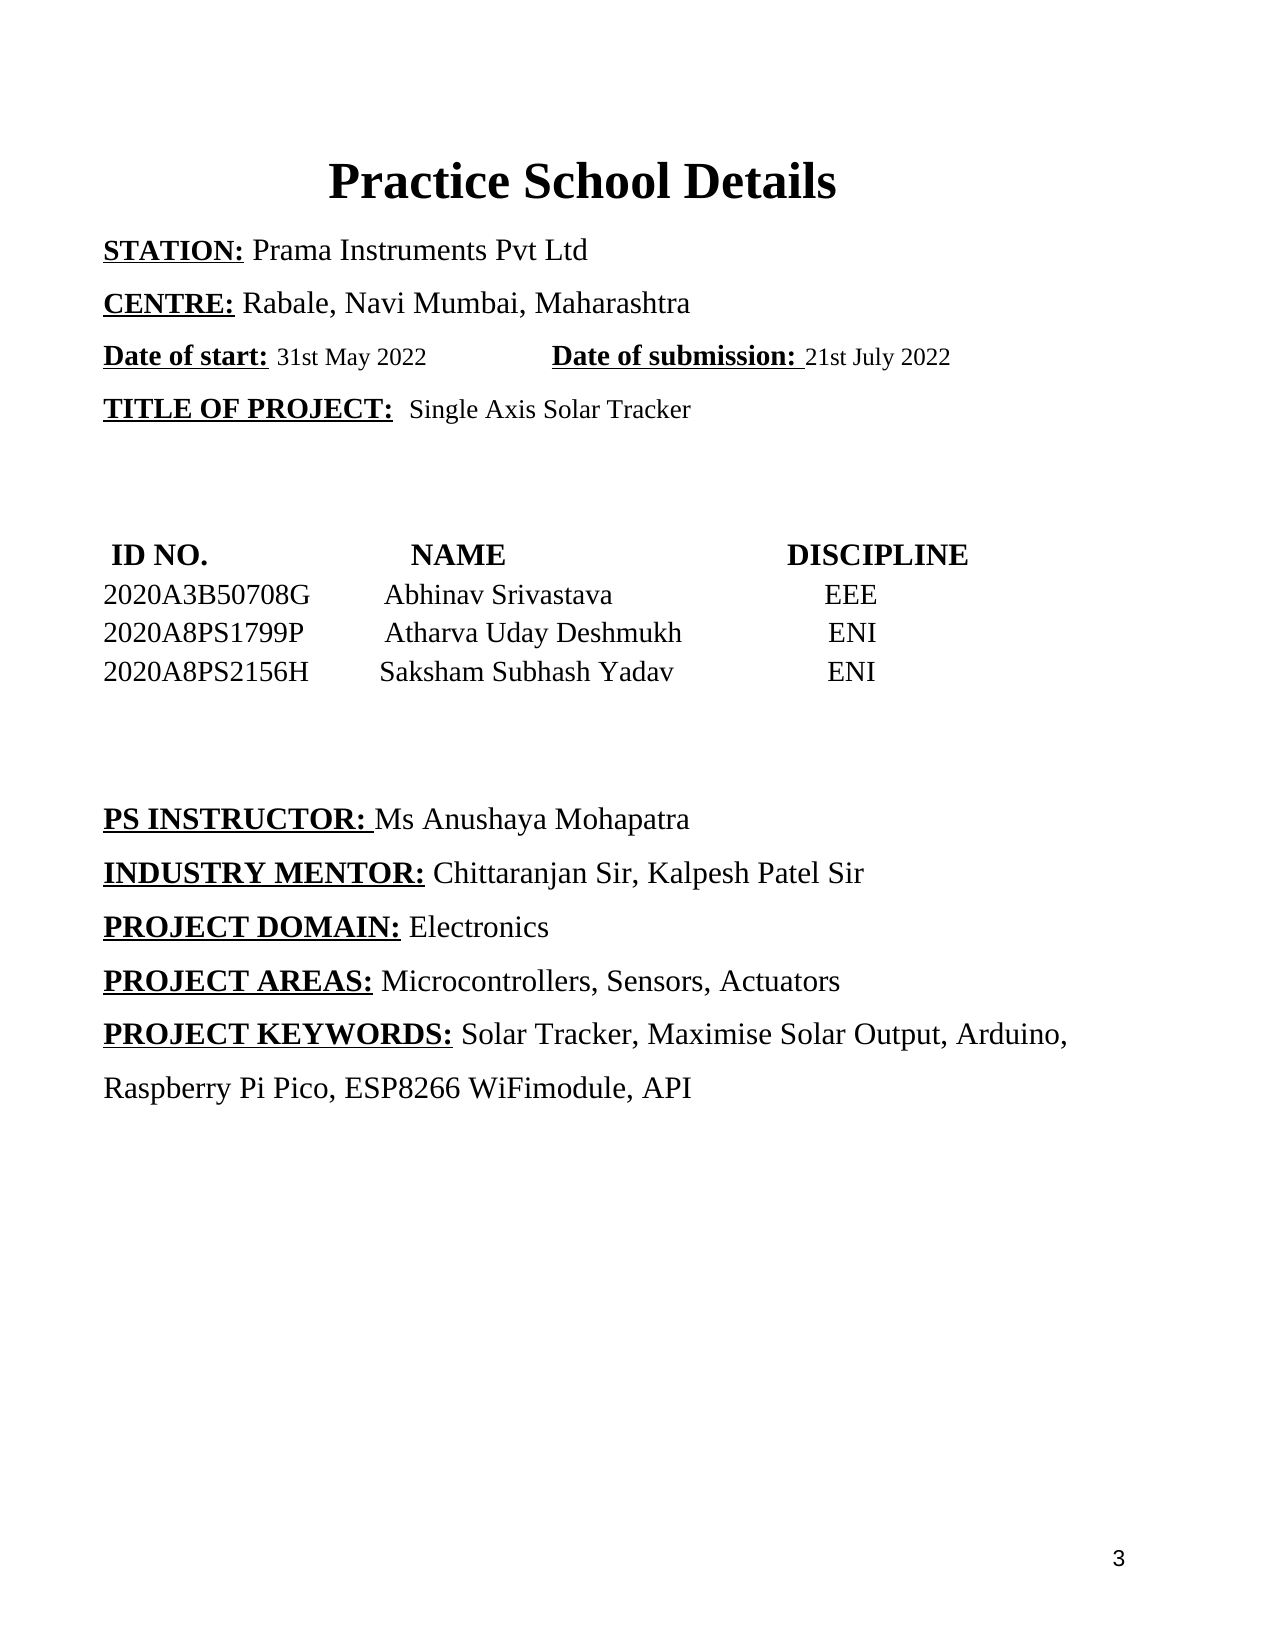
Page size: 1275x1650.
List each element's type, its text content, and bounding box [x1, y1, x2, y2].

text 2020A8PS2156H Saksham Subhash Yadav ENI [103, 654, 1125, 687]
text PROJECT KEYWORDS: Solar Tracker, Maximise Solar Output, Arduino, Raspberry Pi Pico, ESP8266 WiFimodule, API [103, 1016, 1125, 1105]
text PROJECT DOMAIN: Electronics [103, 908, 1125, 944]
title Practice School Details [253, 150, 1125, 210]
text INDUSTRY MENTOR: Chittaranjan Sir, Kalpesh Patel Sir [103, 854, 1125, 890]
text Date of start: 31st May 2022 Date of submission: 21st July 2022 [103, 338, 1125, 372]
text ID NO. NAME DISCIPLINE 2020A3B50708G Abhinav Srivastava EEE [103, 536, 1125, 610]
text PROJECT AREAS: Microcontrollers, Sensors, Actuators [103, 962, 1125, 998]
text 2020A8PS1799P Atharva Uday Deshmukh ENI [103, 615, 1125, 649]
text TITLE OF PROJECT: Single Axis Solar Tracker [103, 391, 1125, 425]
text STATION: Prama Instruments Pvt Ltd [103, 231, 1125, 267]
text PS INSTRUCTOR: Ms Anushaya Mohapatra [103, 800, 1125, 836]
text CENTRE: Rabale, Navi Mumbai, Maharashtra [103, 284, 1125, 321]
